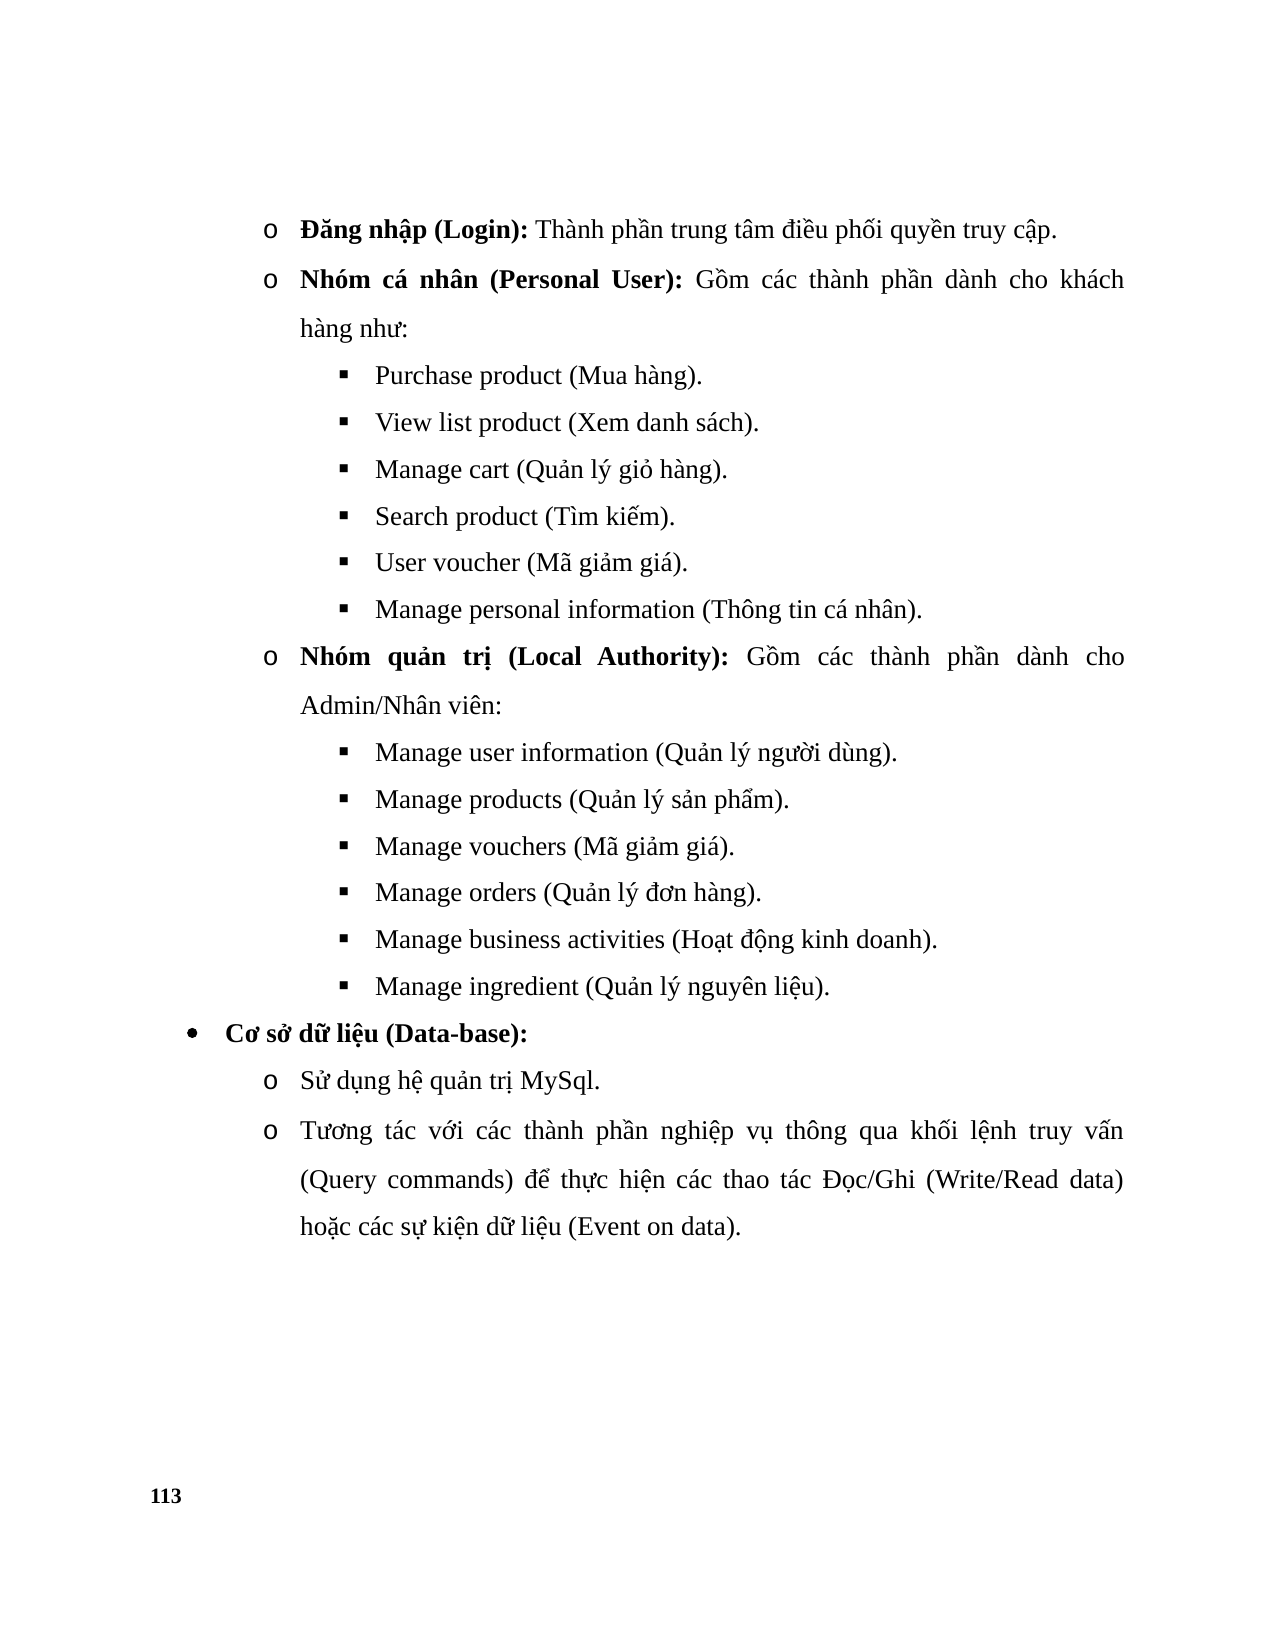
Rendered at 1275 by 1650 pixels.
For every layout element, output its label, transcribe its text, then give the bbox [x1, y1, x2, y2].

list Manage products (Quản lý sản phẩm). [337, 783, 1125, 814]
list Manage ingredient (Quản lý nguyên liệu). [337, 970, 1125, 1002]
list Cơ sở dữ liệu (Data-base): [187, 1017, 1125, 1048]
list Sử dụng hệ quản trị MySql. [262, 1064, 1125, 1097]
list View list product (Xem danh sách). [337, 406, 1125, 437]
list Manage personal information (Thông tin cá nhân). [337, 593, 1125, 625]
list Tương tác với các thành phần nghiệp vụ thông qua khối lệnh truy vấn (Query commands) để thực hiện các thao tác Đọc/Ghi (Write/Read data) hoặc các sự kiện dữ liệu (Event on data). [262, 1114, 1125, 1241]
list Purchase product (Mua hàng). [337, 359, 1125, 390]
list Đăng nhập (Login): Thành phần trung tâm điều phối quyền truy cập. [262, 213, 1125, 247]
list Manage orders (Quản lý đơn hàng). [337, 877, 1125, 908]
list User voucher (Mã giảm giá). [337, 547, 1125, 578]
list Manage business activities (Hoạt động kinh doanh). [337, 923, 1125, 955]
list Nhóm quản trị (Local Authority): Gồm các thành phần dành cho Admin/Nhân viên: [262, 640, 1125, 720]
list Nhóm cá nhân (Personal User): Gồm các thành phần dành cho khách hàng như: [262, 263, 1125, 343]
list Manage cart (Quản lý giỏ hàng). [337, 453, 1125, 484]
list Search product (Tìm kiếm). [337, 500, 1125, 531]
list Manage user information (Quản lý người dùng). [337, 736, 1125, 767]
list Manage vouchers (Mã giảm giá). [337, 830, 1125, 861]
